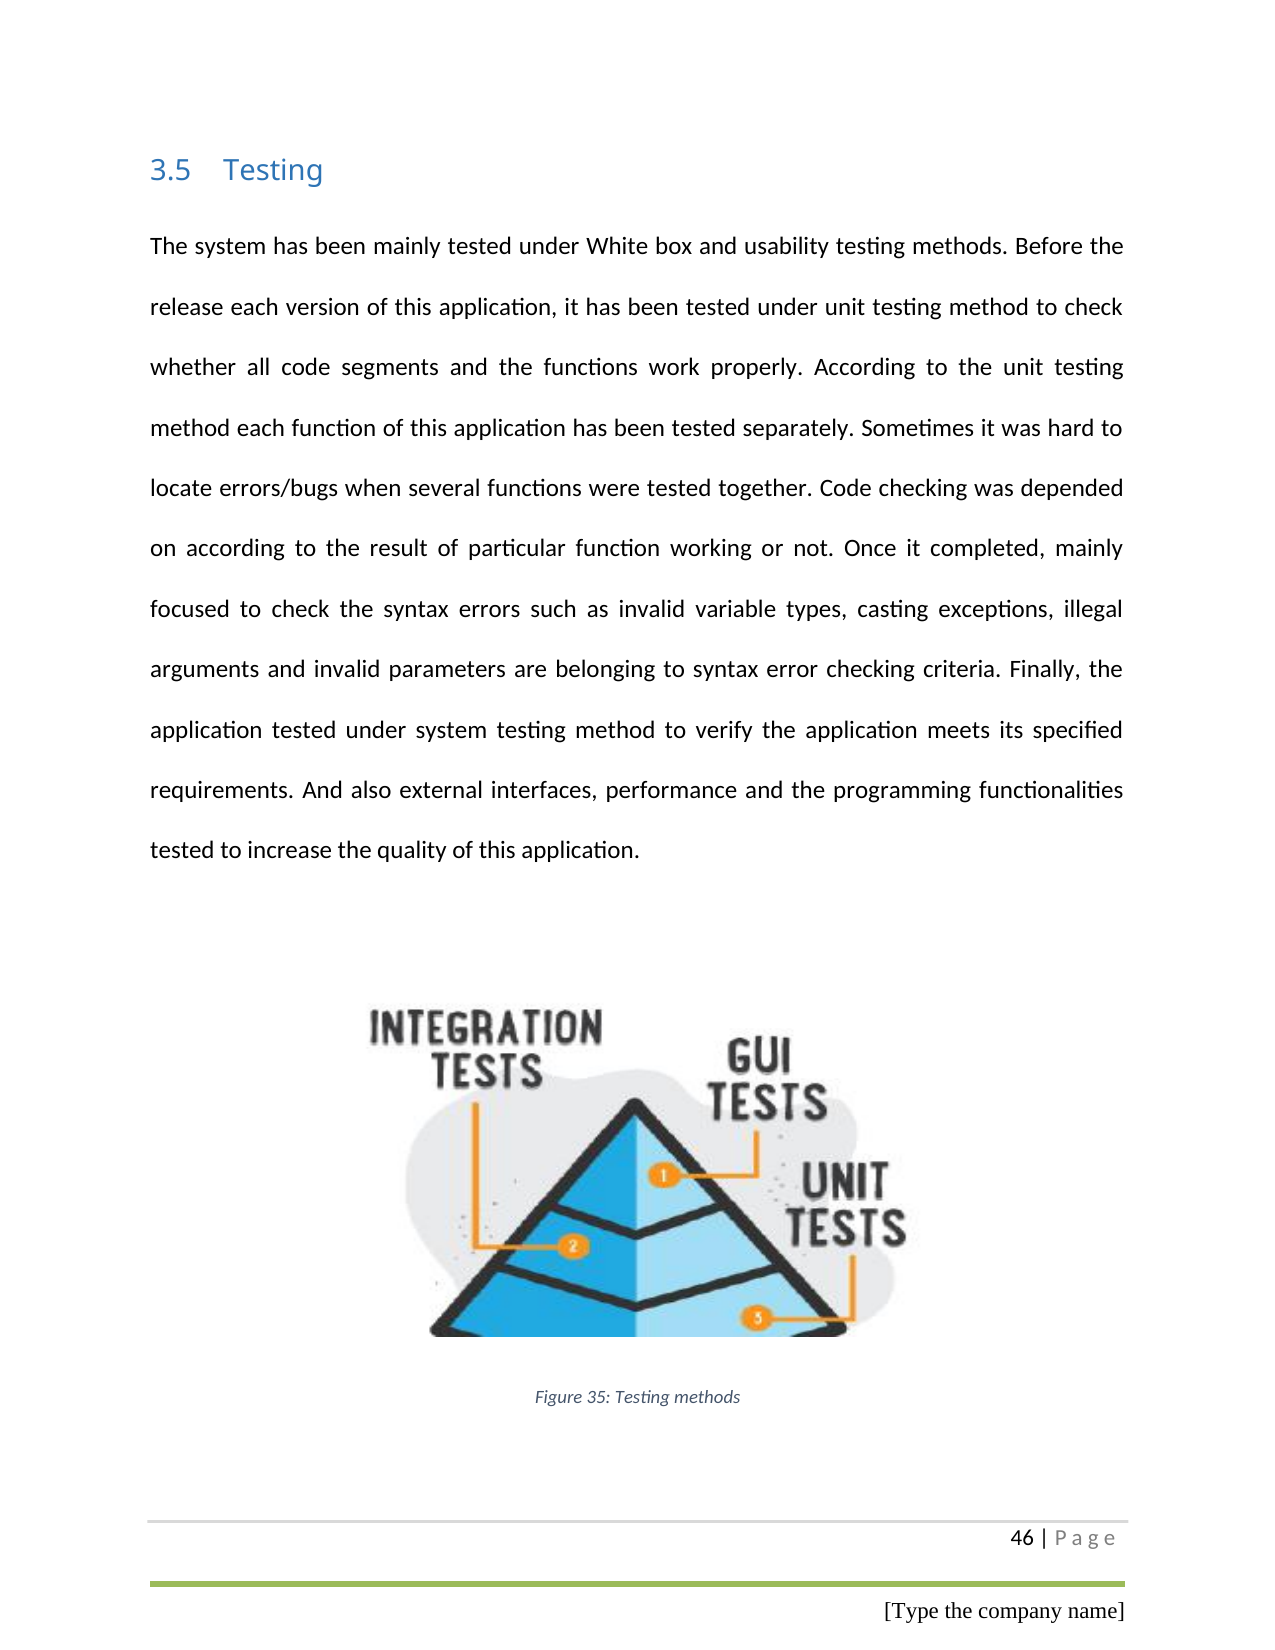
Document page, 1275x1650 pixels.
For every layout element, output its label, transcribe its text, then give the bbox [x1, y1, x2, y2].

text Figure 35: Testing methods [150, 1385, 1125, 1408]
text The system has been mainly tested under White box and usability testing methods. Before the release each version of this application, it has been tested under unit testing method to check whether all code segments and the functions work properly. According to the unit testing method each function of this application has been tested separately. Sometimes it was hard to locate errors/bugs when several functions were tested together. Code checking was depended on according to the result of particular function working or not. Once it completed, mainly focused to check the syntax errors such as invalid variable types, casting exceptions, illegal arguments and invalid parameters are belonging to syntax error checking criteria. Finally, the application tested under system testing method to verify the application meets its specified requirements. And also external interfaces, performance and the programming functionalities tested to increase the quality of this application. [150, 230, 1125, 865]
text 3.5 Testing [150, 149, 1125, 189]
picture [351, 991, 924, 1337]
text 46 | P a g e [1010, 1523, 1125, 1551]
